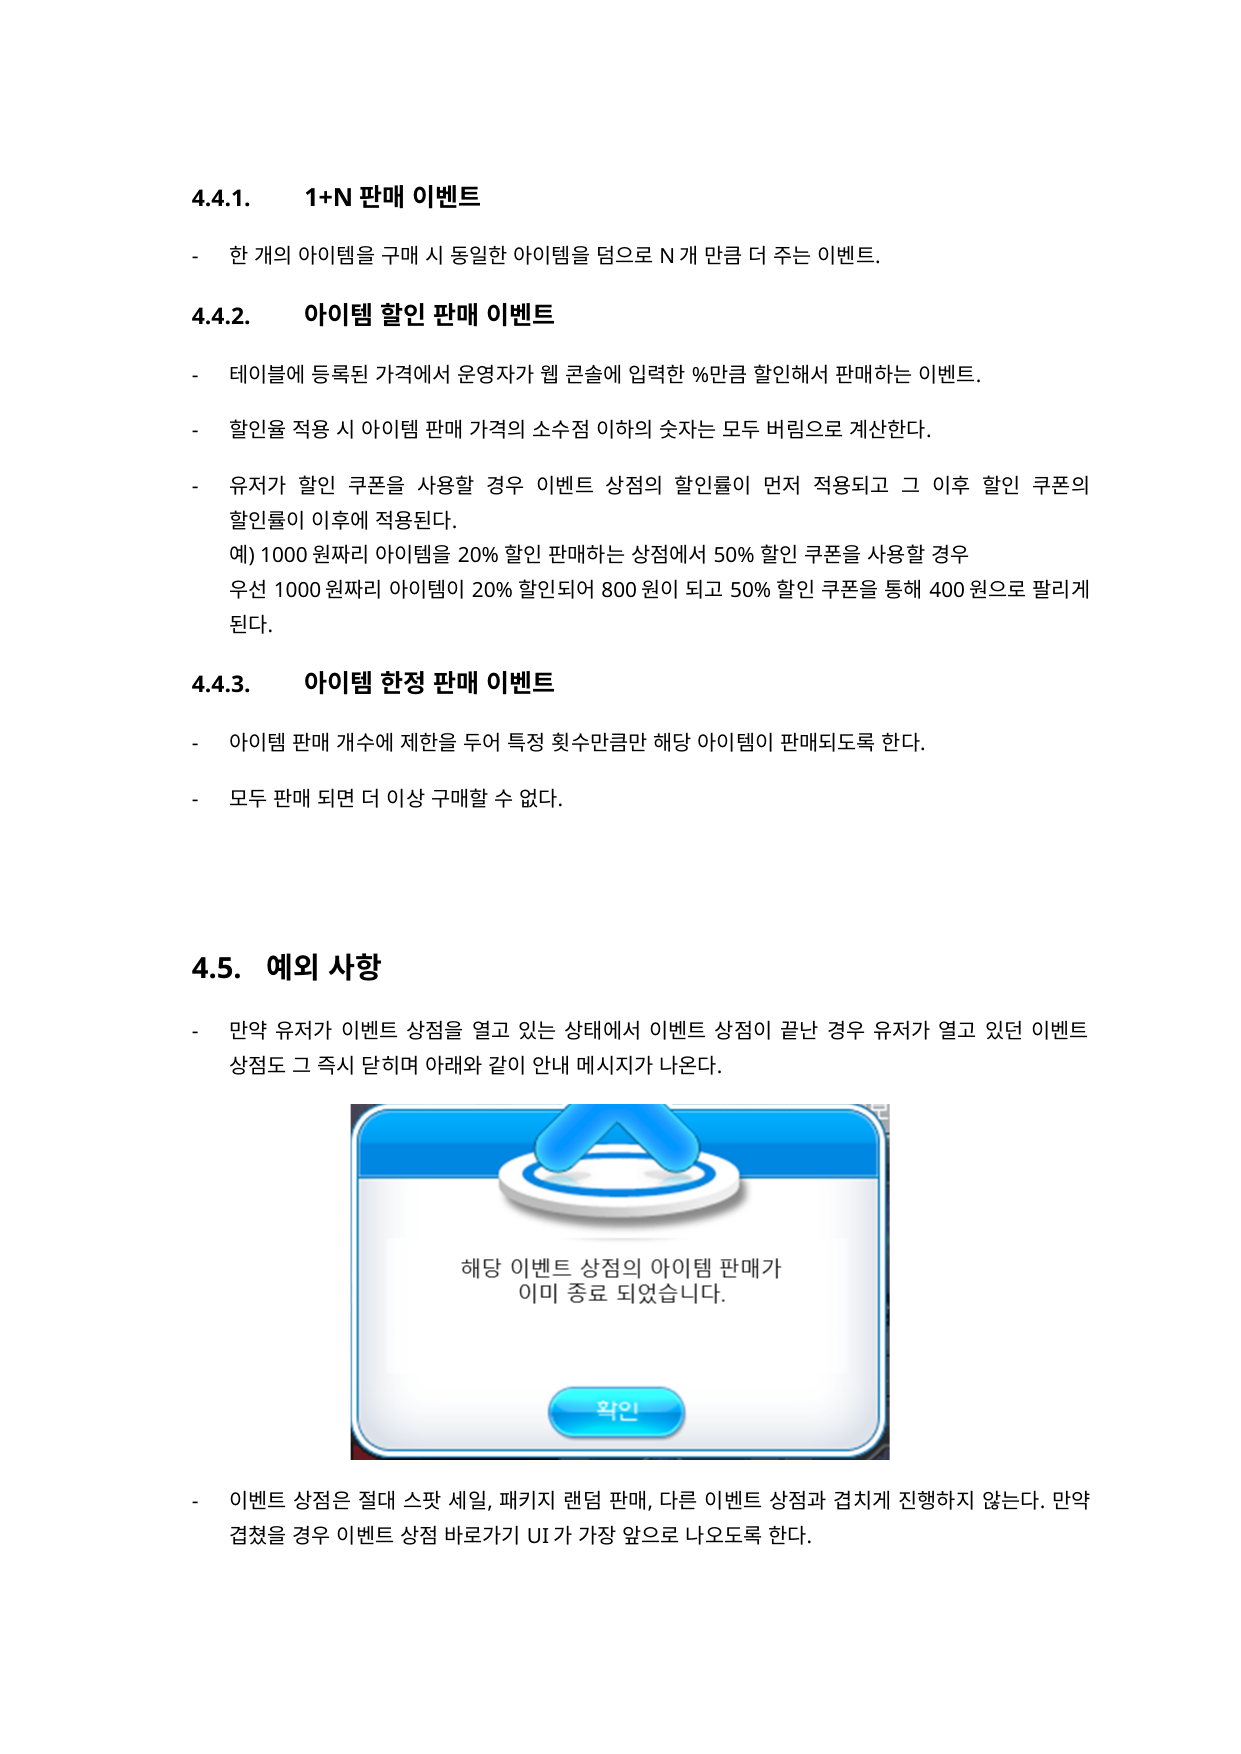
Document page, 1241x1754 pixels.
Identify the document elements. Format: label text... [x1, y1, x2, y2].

list 한 개의 아이템을 구매 시 동일한 아이템을 덤으로 N개 만큼 더 주는 이벤트. [192, 240, 1090, 270]
list 유저가 할인 쿠폰을 사용할 경우 이벤트 상점의 할인률이 먼저 적용되고 그 이후 할인 쿠폰의 할인률이 이후에 적용된다. 예) 1000원짜리 아이템을 20% 할인 판매하는 상점에서 50% 할인 쿠폰을 사용할 경우 우선 1000원짜리 아이템이 20% 할인되어 800원이 되고 50% 할인 쿠폰을 통해 400원으로 팔리게 된다. [192, 469, 1090, 638]
list 할인율 적용 시 아이템 판매 가격의 소수점 이하의 숫자는 모두 버림으로 계산한다. [192, 413, 1090, 444]
list 만약 유저가 이벤트 상점을 열고 있는 상태에서 이벤트 상점이 끝난 경우 유저가 열고 있던 이벤트 상점도 그 즉시 닫히며 아래와 같이 안내 메시지가 나온다. [192, 1014, 1090, 1079]
list 모두 판매 되면 더 이상 구매할 수 없다. [192, 782, 1090, 812]
subtitle 아이템 한정 판매 이벤트 [192, 664, 1090, 700]
list 아이템 판매 개수에 제한을 두어 특정 횟수만큼만 해당 아이템이 판매되도록 한다. [192, 726, 1090, 757]
subtitle 1+N 판매 이벤트 [192, 177, 1090, 213]
subtitle 예외 사항 [192, 944, 1090, 987]
picture [350, 1104, 890, 1460]
subtitle 아이템 할인 판매 이벤트 [192, 295, 1090, 332]
list 이벤트 상점은 절대 스팟 세일, 패키지 랜덤 판매, 다른 이벤트 상점과 겹치게 진행하지 않는다. 만약 겹쳤을 경우 이벤트 상점 바로가기 UI가 가장 앞으로 나오도록 한다. [192, 1484, 1090, 1549]
list 테이블에 등록된 가격에서 운영자가 웹 콘솔에 입력한 %만큼 할인해서 판매하는 이벤트. [192, 358, 1090, 388]
